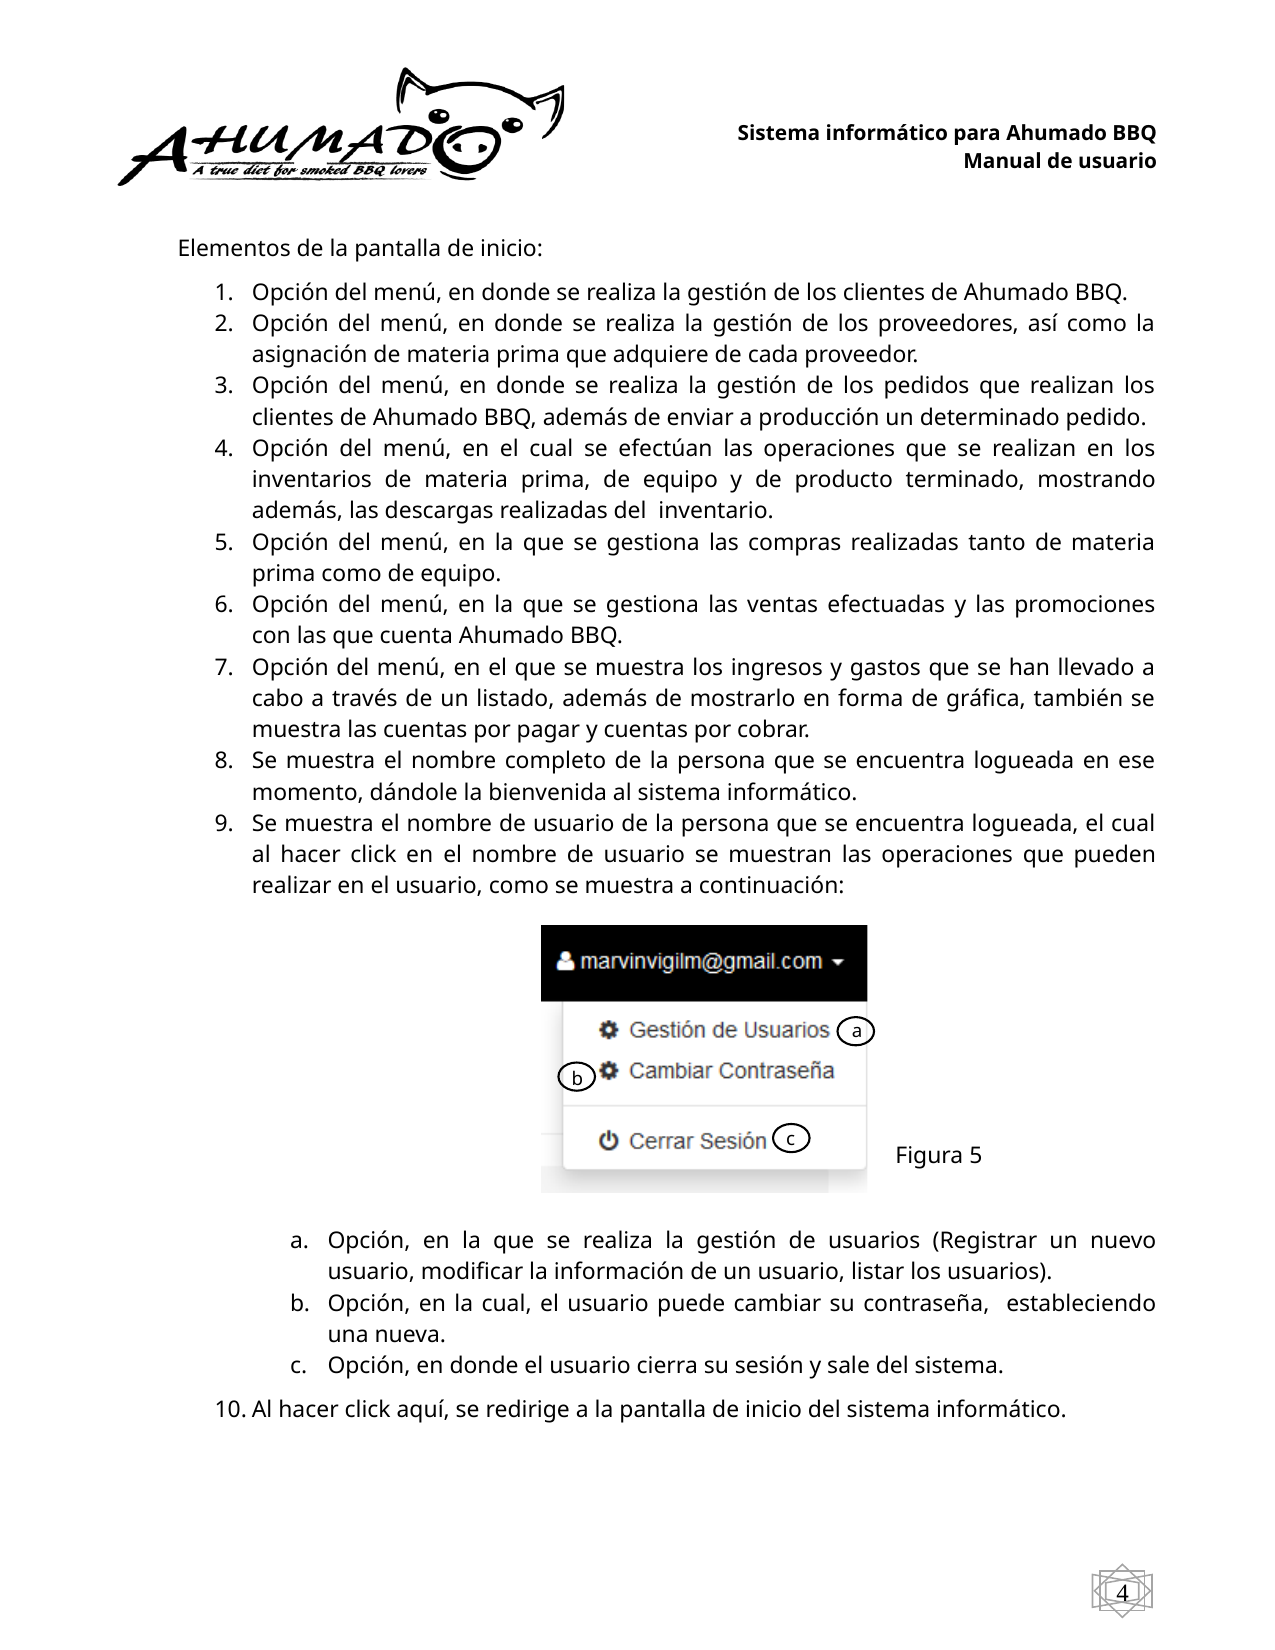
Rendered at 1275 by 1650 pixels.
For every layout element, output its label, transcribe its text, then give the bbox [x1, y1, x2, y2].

list Opción del menú, en donde se realiza la gestión de los proveedores, así como la asignación de materia prima que adquiere de cada proveedor. [214, 307, 1157, 369]
list Opción del menú, en donde se realiza la gestión de los clientes de Ahumado BBQ. [214, 276, 1157, 307]
list Opción, en la cual, el usuario puede cambiar su contraseña, estableciendo una nueva. [290, 1287, 1157, 1349]
picture [117, 67, 565, 186]
text Elementos de la pantalla de inicio: [177, 232, 1157, 263]
list Opción del menú, en el cual se efectúan las operaciones que se realizan en los inventarios de materia prima, de equipo y de producto terminado, mostrando además, las descargas realizadas del inventario. [214, 432, 1157, 526]
list Opción del menú, en donde se realiza la gestión de los pedidos que realizan los clientes de Ahumado BBQ, además de enviar a producción un determinado pedido. [214, 369, 1157, 432]
list Al hacer click aquí, se redirige a la pantalla de inicio del sistema informático. [214, 1393, 1157, 1424]
list Opción del menú, en la que se gestiona las ventas efectuadas y las promociones con las que cuenta Ahumado BBQ. [214, 588, 1157, 651]
list Opción del menú, en la que se gestiona las compras realizadas tanto de materia prima como de equipo. [214, 526, 1157, 588]
list Se muestra el nombre completo de la persona que se encuentra logueada en ese momento, dándole la bienvenida al sistema informático. [214, 744, 1157, 807]
list Se muestra el nombre de usuario de la persona que se encuentra logueada, el cual al hacer click en el nombre de usuario se muestran las operaciones que pueden realizar en el usuario, como se muestra a continuación: [214, 807, 1157, 901]
picture [541, 925, 868, 1193]
list Opción del menú, en el que se muestra los ingresos y gastos que se han llevado a cabo a través de un listado, además de mostrarlo en forma de gráfica, también se muestra las cuentas por pagar y cuentas por cobrar. [214, 651, 1157, 744]
picture [839, 1019, 868, 1044]
list Opción, en la que se realiza la gestión de usuarios (Registrar un nuevo usuario, modificar la información de un usuario, listar los usuarios). [290, 1224, 1157, 1287]
list Opción, en donde el usuario cierra su sesión y sale del sistema. [290, 1349, 1157, 1380]
